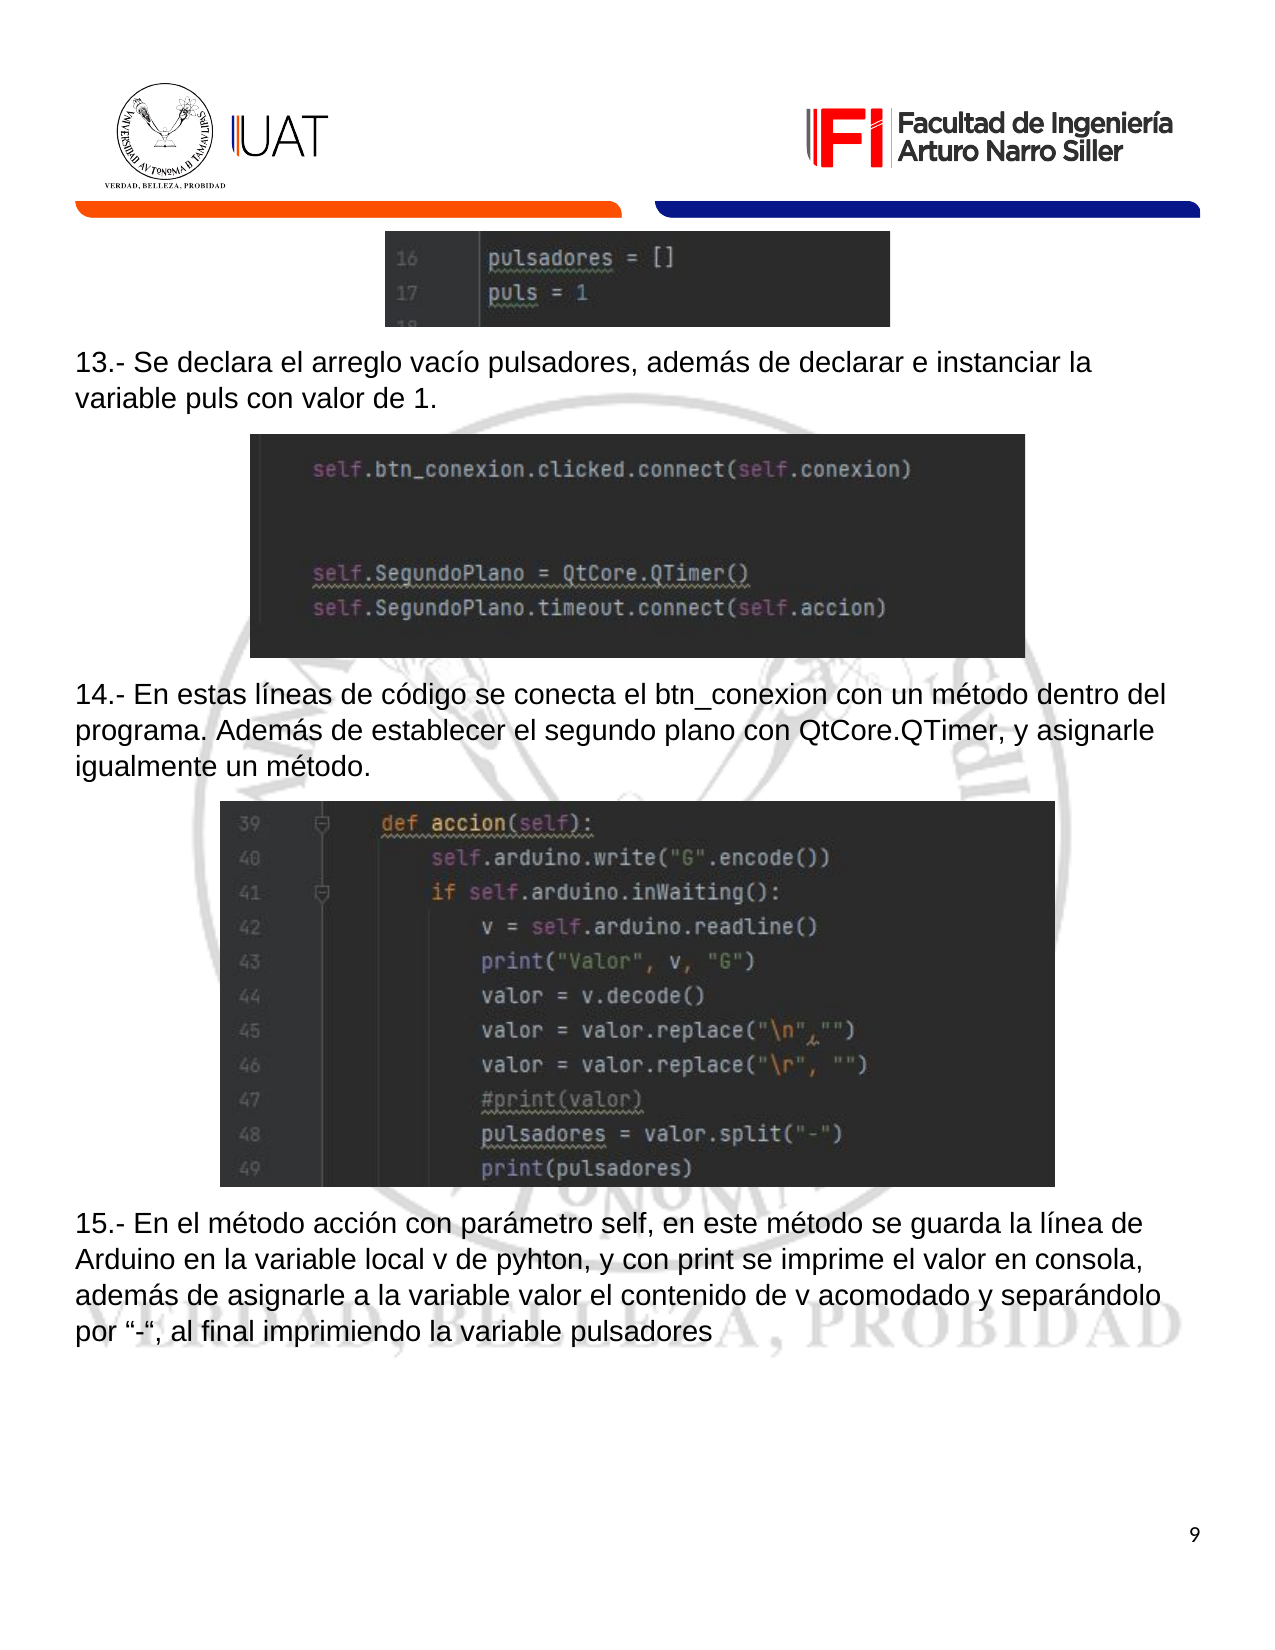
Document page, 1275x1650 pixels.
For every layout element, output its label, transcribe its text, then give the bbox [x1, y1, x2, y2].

text 14.- En estas líneas de código se conecta el btn_conexion con un método dentro del programa. Además de establecer el segundo plano con QtCore.QTimer, y asignarle igualmente un método. [75, 677, 1200, 782]
picture [220, 801, 1055, 1187]
text 13.- Se declara el arreglo vacío pulsadores, además de declarar e instanciar la variable puls con valor de 1. [75, 345, 1200, 415]
picture [75, 73, 1200, 327]
text 15.- En el método acción con parámetro self, en este método se guarda la línea de Arduino en la variable local v de pyhton, y con print se imprime el valor en consola, además de asignarle a la variable valor el contenido de v acomodado y separándolo por “-“, al final imprimiendo la variable pulsadores [75, 1206, 1200, 1348]
picture [250, 434, 1025, 658]
